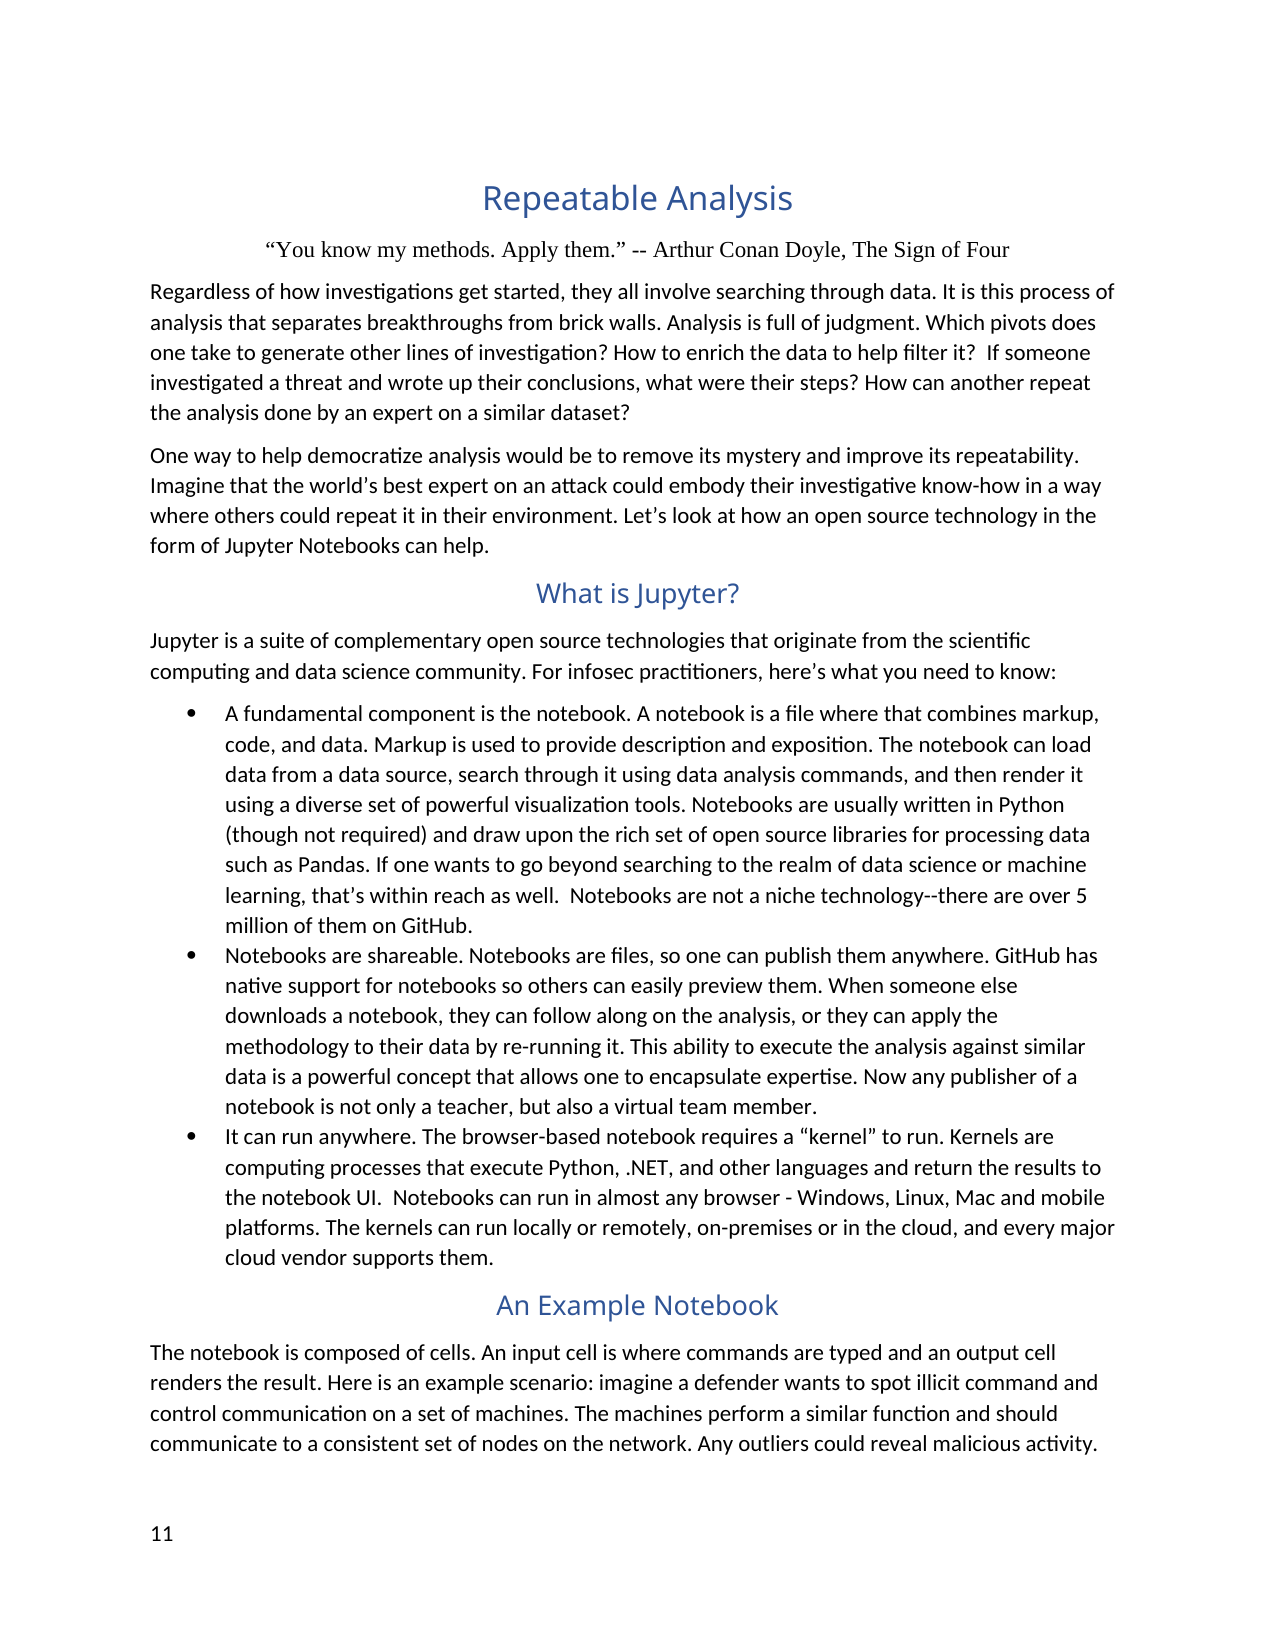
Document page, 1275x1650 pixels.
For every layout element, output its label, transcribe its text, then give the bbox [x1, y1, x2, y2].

text One way to help democratize analysis would be to remove its mystery and improve its repeatability. Imagine that the world’s best expert on an attack could embody their investigative know-how in a way where others could repeat it in their environment. Let’s look at how an open source technology in the form of Jupyter Notebooks can help. [150, 441, 1125, 559]
list A fundamental component is the notebook. A notebook is a file where that combines markup, code, and data. Markup is used to provide description and exposition. The notebook can load data from a data source, search through it using data analysis commands, and then render it using a diverse set of powerful visualization tools. Notebooks are usually written in Python (though not required) and draw upon the rich set of open source libraries for processing data such as Pandas. If one wants to go beyond searching to the realm of data science or machine learning, that’s within reach as well. Notebooks are not a niche technology--there are over 5 million of them on GitHub. [187, 699, 1125, 939]
text Jupyter is a suite of complementary open source technologies that originate from the scientific computing and data science community. For infosec practitioners, here’s what you need to know: [150, 627, 1125, 685]
subtitle An Example Notebook [150, 1286, 1125, 1323]
list Notebooks are shareable. Notebooks are files, so one can publish them anywhere. GitHub has native support for notebooks so others can easily preview them. When someone else downloads a notebook, they can follow along on the analysis, or they can apply the methodology to their data by re-running it. This ability to execute the analysis against similar data is a powerful concept that allows one to encapsulate expertise. Now any publisher of a notebook is not only a teacher, but also a virtual team member. [187, 941, 1125, 1120]
text “You know my methods. Apply them.” -- Arthur Conan Doyle, The Sign of Four [150, 236, 1125, 263]
list It can run anywhere. The browser-based notebook requires a “kernel” to run. Kernels are computing processes that execute Python, .NET, and other languages and return the results to the notebook UI. Notebooks can run in almost any browser - Windows, Linux, Mac and mobile platforms. The kernels can run locally or remotely, on-premises or in the cloud, and every major cloud vendor supports them. [187, 1122, 1125, 1271]
subtitle What is Jupyter? [150, 574, 1125, 611]
text The notebook is composed of cells. An input cell is where commands are typed and an output cell renders the result. Here is an example scenario: imagine a defender wants to spot illicit command and control communication on a set of machines. The machines perform a similar function and should communicate to a consistent set of nodes on the network. Any outliers could reveal malicious activity. [150, 1338, 1125, 1457]
subtitle Repeatable Analysis [150, 175, 1125, 220]
text Regardless of how investigations get started, they all involve searching through data. It is this process of analysis that separates breakthroughs from brick walls. Analysis is full of judgment. Which pivots does one take to generate other lines of investigation? How to enrich the data to help filter it? If someone investigated a threat and wrote up their conclusions, what were their steps? How can another repeat the analysis done by an expert on a similar dataset? [150, 277, 1125, 426]
